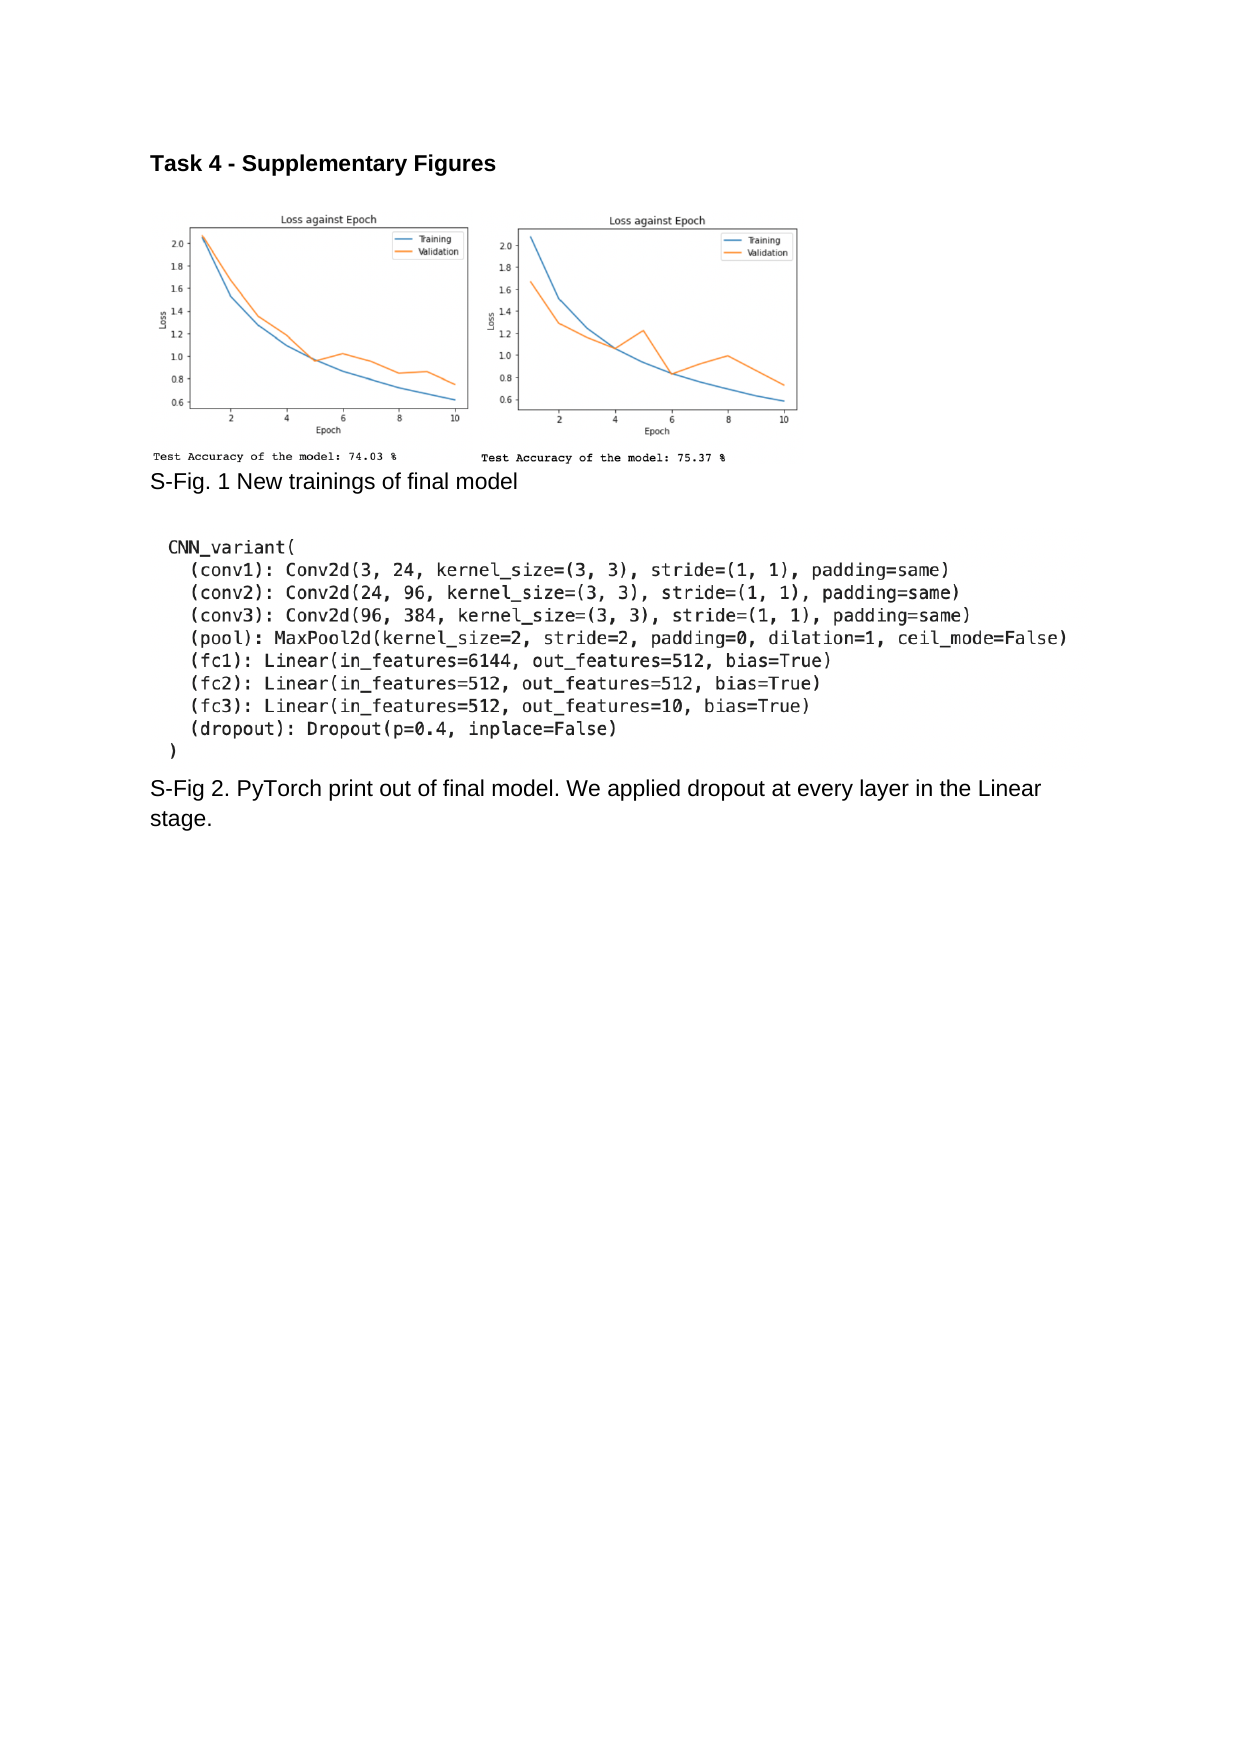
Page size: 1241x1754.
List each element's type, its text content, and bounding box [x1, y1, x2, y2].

text Task 4 - Supplementary Figures [150, 150, 1090, 176]
picture [479, 210, 804, 464]
picture [150, 528, 1091, 771]
picture [150, 210, 474, 464]
text S-Fig. 1 New trainings of final model [150, 468, 1090, 494]
text S-Fig 2. PyTorch print out of final model. We applied dropout at every layer in the Linear stage. [150, 775, 1090, 832]
